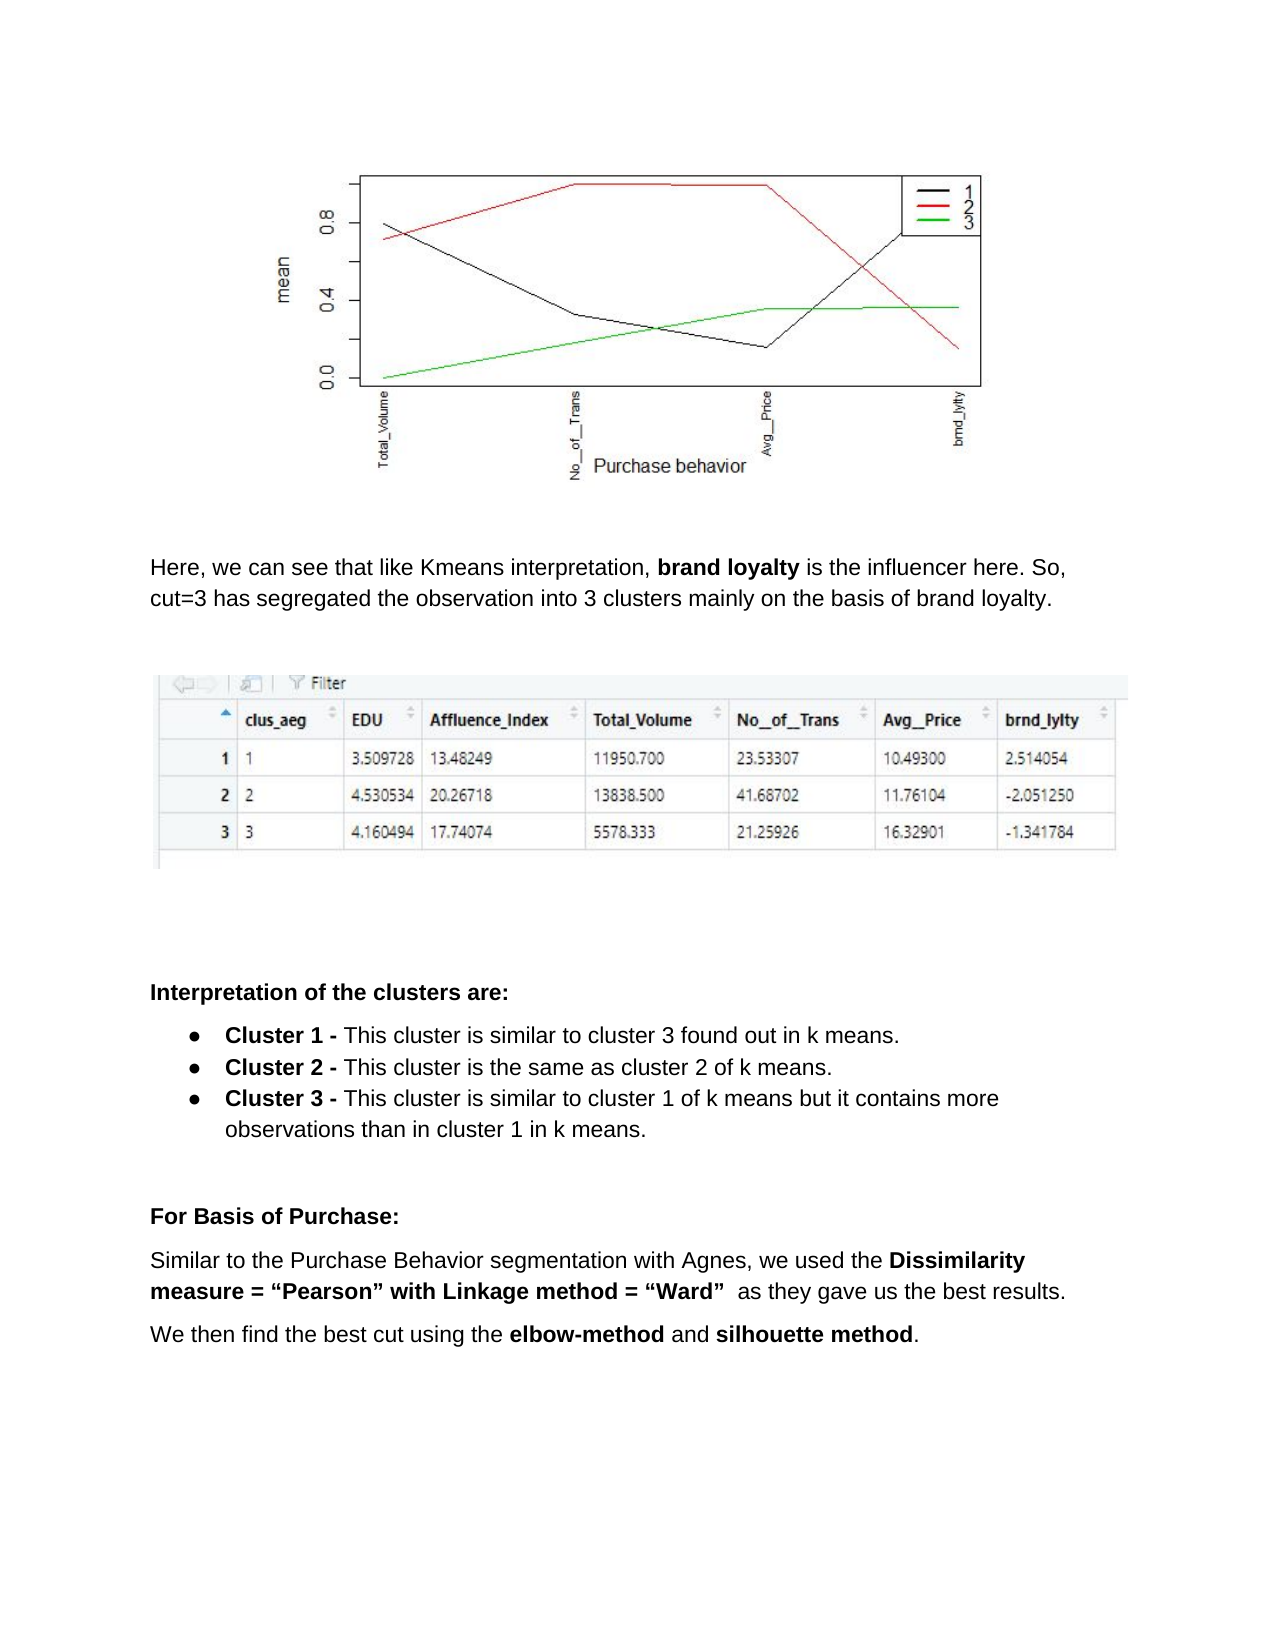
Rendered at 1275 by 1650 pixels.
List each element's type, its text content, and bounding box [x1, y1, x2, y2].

text We then find the best cut using the elbow-method and silhouette method. [150, 1321, 1188, 1348]
text For Basis of Purchase: [150, 1203, 1188, 1229]
text Here, we can see that like Kmeans interpretation, brand loyalty is the influencer here. So, cut=3 has segregated the observation into 3 clusters mainly on the basis of brand loyalty. [150, 554, 1072, 612]
text Similar to the Purchase Behavior segmentation with Agnes, we used the Dissimilarity measure = “Pearson” with Linkage method = “Ward” as they gave us the best results. [150, 1247, 1071, 1304]
text ● Cluster 1 - This cluster is similar to cluster 3 found out in k means. ● Cluster 2 - This cluster is the same as cluster 2 of k means. [187, 1022, 906, 1080]
text ● Cluster 3 - This cluster is similar to cluster 1 of k means but it contains more observations than in cluster 1 in k means. [187, 1084, 1005, 1142]
text Interpretation of the clusters are: [150, 979, 1188, 1005]
picture [275, 153, 999, 488]
picture [153, 675, 1129, 869]
